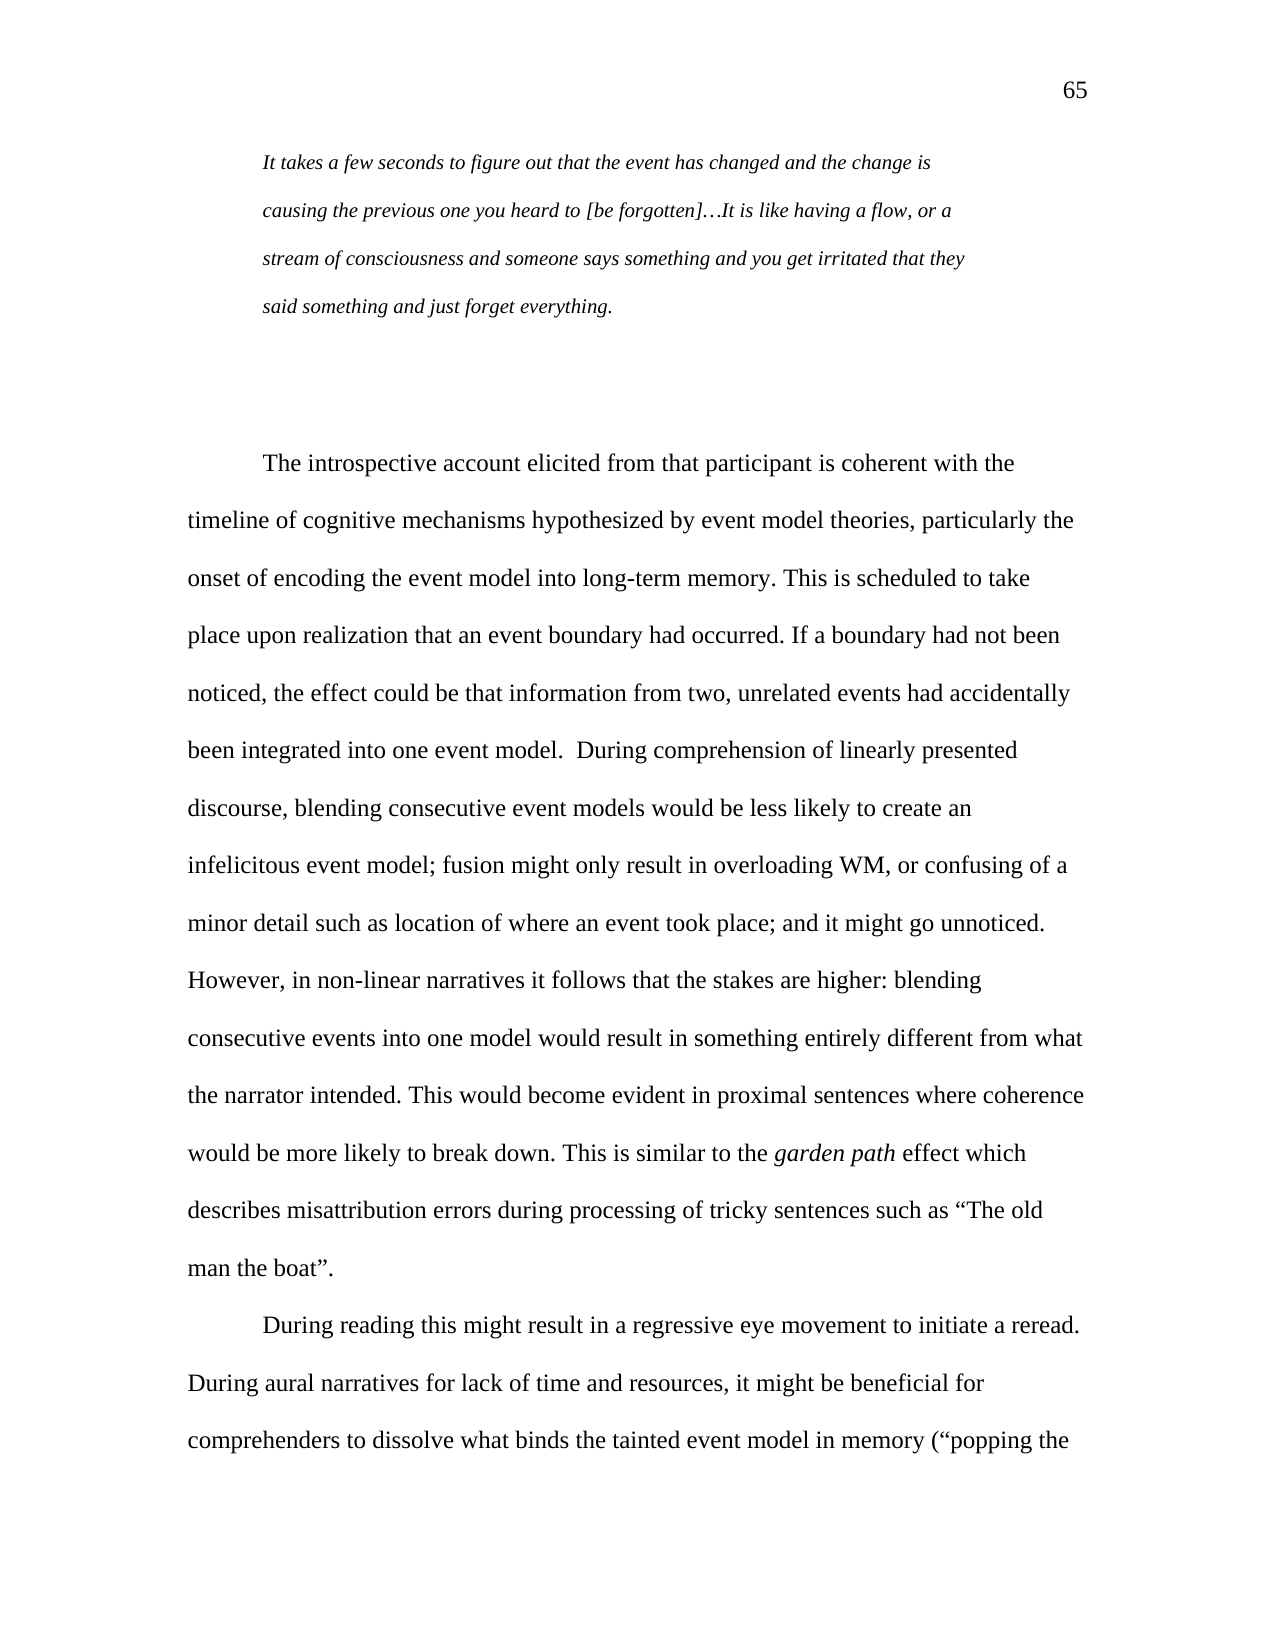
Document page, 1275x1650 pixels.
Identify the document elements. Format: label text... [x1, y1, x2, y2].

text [187, 1311, 1087, 1454]
text The introspective account elicited from that participant is coherent with the timeline of cognitive mechanisms hypothesized by event model theories, particularly the onset of encoding the event model into long-term memory. This is scheduled to take place upon realization that an event boundary had occurred. If a boundary had not been noticed, the effect could be that information from two, unrelated events had accidentally been integrated into one event model. During comprehension of linearly presented discourse, blending consecutive event models would be less likely to create an infelicitous event model; fusion might only result in overloading WM, or confusing of a minor detail such as location of where an event took place; and it might go unnoticed. However, in non-linear narratives it follows that the stakes are higher: blending consecutive events into one model would result in something entirely different from what the narrator intended. This would become evident in proximal sentences where coherence would be more likely to break down. This is similar to the garden path effect which describes misattribution errors during processing of tricky sentences such as “The old man the boat”. [187, 448, 1087, 1282]
text It takes a few seconds to figure out that the event has changed and the change is causing the previous one you heard to [be forgotten]…It is like having a flow, or a stream of consciousness and someone says something and you get irritated that they said something and just forget everything. [262, 150, 980, 318]
